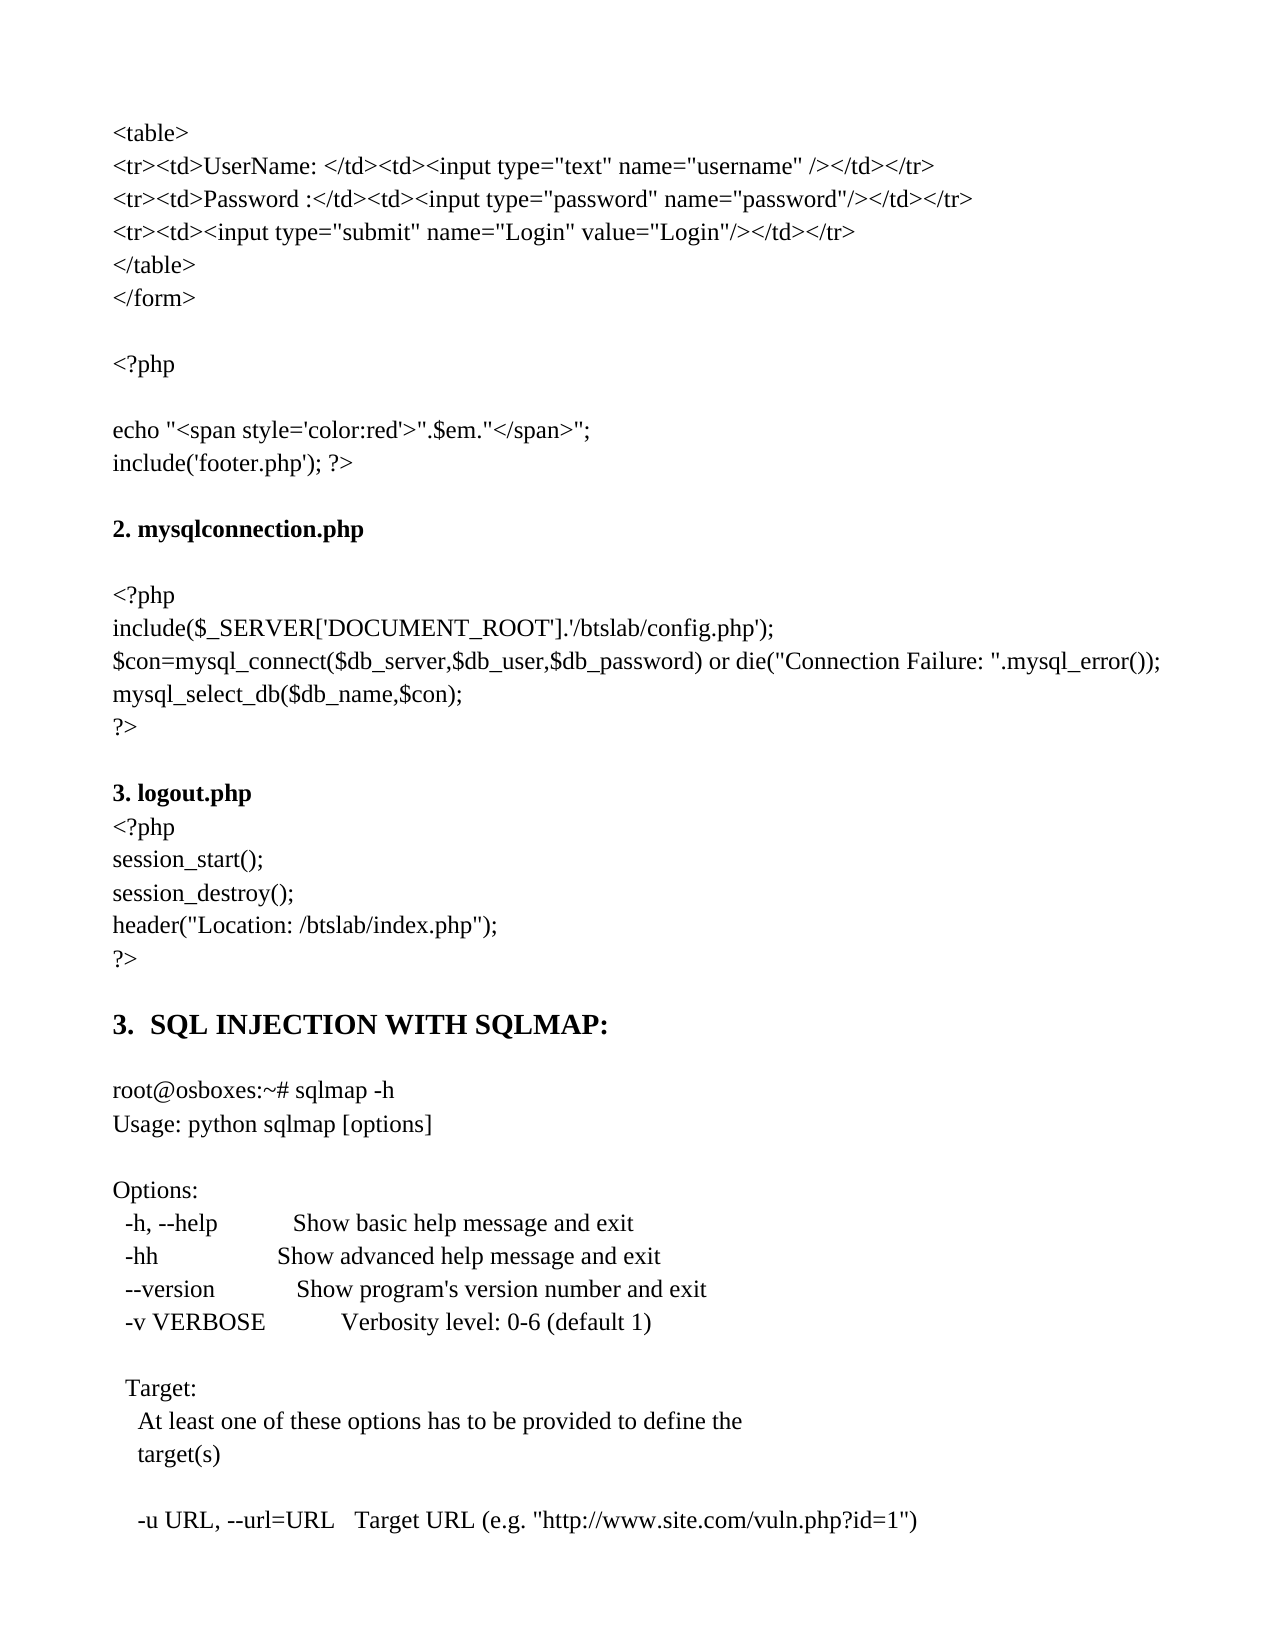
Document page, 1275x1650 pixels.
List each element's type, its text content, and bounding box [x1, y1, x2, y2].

list SQL INJECTION WITH SQLMAP: [112, 1007, 1163, 1040]
text 2. mysqlconnection.php [112, 514, 1163, 543]
text <?php session_start(); session_destroy(); header("Location: /btslab/index.php"); ?> [112, 812, 1163, 972]
text 3. logout.php [112, 778, 1163, 807]
text <?php include($_SERVER['DOCUMENT_ROOT'].'/btslab/config.php'); $con=mysql_connect($db_server,$db_user,$db_password) or die("Connection Failure: ".mysql_error()); mysql_select_db($db_name,$con); ?> [112, 580, 1163, 741]
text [112, 118, 1163, 477]
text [112, 1076, 1163, 1534]
